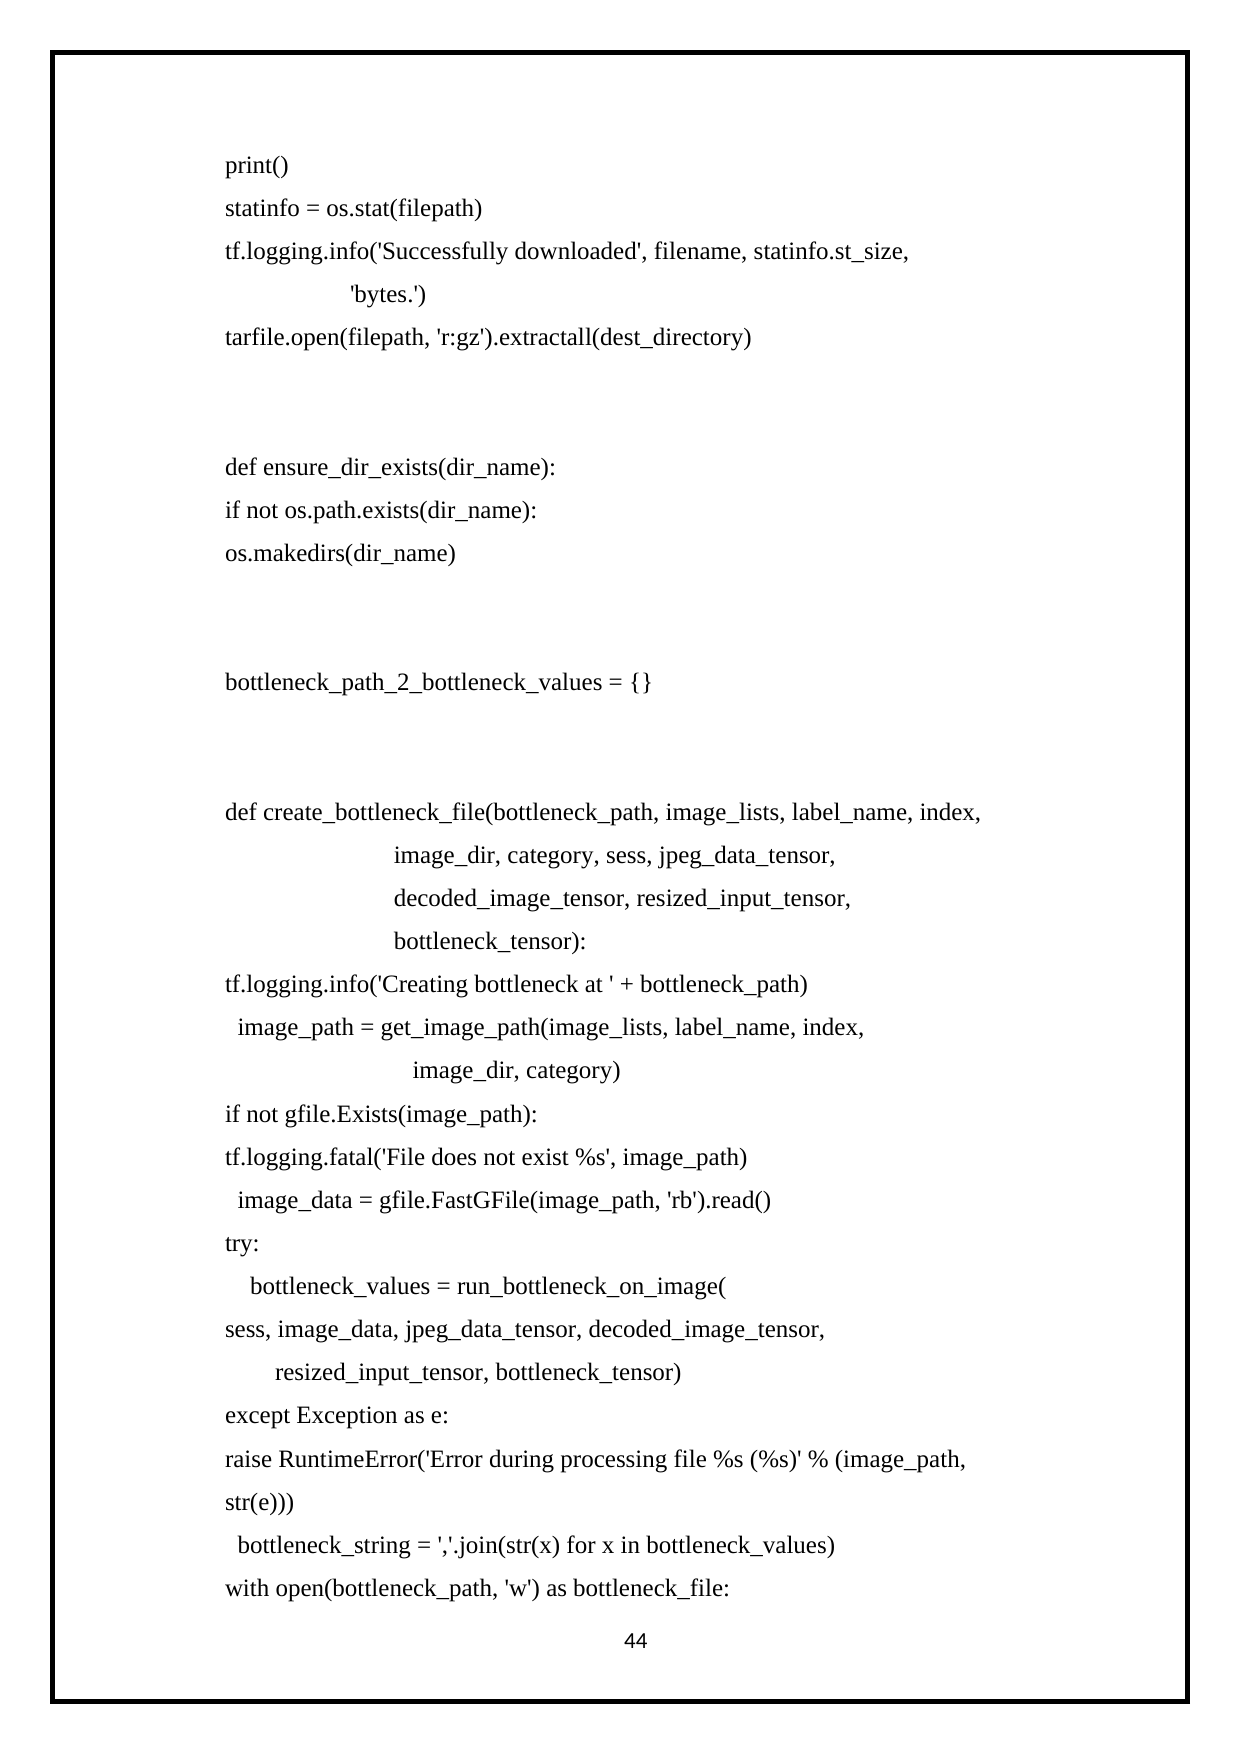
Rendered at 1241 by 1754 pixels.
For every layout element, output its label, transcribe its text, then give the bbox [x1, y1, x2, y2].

text image_data = gfile.FastGFile(image_path, 'rb').read() [225, 1185, 1087, 1214]
text with open(bottleneck_path, 'w') as bottleneck_file: [225, 1573, 1087, 1602]
text tarfile.open(filepath, 'r:gz').extractall(dest_directory) [225, 322, 1087, 351]
text decoded_image_tensor, resized_input_tensor, [225, 883, 1087, 912]
text image_path = get_image_path(image_lists, label_name, index, [225, 1012, 1087, 1041]
text bottleneck_values = run_bottleneck_on_image( [225, 1271, 1087, 1300]
text def ensure_dir_exists(dir_name): [225, 452, 1087, 481]
text str(e))) [225, 1487, 1087, 1516]
text try: [225, 1228, 1087, 1257]
text bottleneck_string = ','.join(str(x) for x in bottleneck_values) [225, 1530, 1087, 1559]
text image_dir, category, sess, jpeg_data_tensor, [225, 840, 1087, 869]
text except Exception as e: [225, 1401, 1087, 1429]
text resized_input_tensor, bottleneck_tensor) [225, 1357, 1087, 1386]
text print() [225, 150, 1087, 179]
text bottleneck_tensor): [225, 926, 1087, 955]
text statinfo = os.stat(filepath) [225, 193, 1087, 222]
text 'bytes.') [225, 279, 1087, 308]
text image_dir, category) [225, 1056, 1087, 1084]
text raise RuntimeError('Error during processing file %s (%s)' % (image_path, [225, 1444, 1087, 1472]
text os.makedirs(dir_name) [225, 538, 1087, 567]
text bottleneck_path_2_bottleneck_values = {} [225, 667, 1087, 696]
text sess, image_data, jpeg_data_tensor, decoded_image_tensor, [225, 1314, 1087, 1343]
text tf.logging.info('Creating bottleneck at ' + bottleneck_path) [225, 969, 1087, 998]
text if not gfile.Exists(image_path): [225, 1099, 1087, 1127]
text tf.logging.fatal('File does not exist %s', image_path) [225, 1142, 1087, 1171]
text def create_bottleneck_file(bottleneck_path, image_lists, label_name, index, [225, 797, 1087, 826]
text tf.logging.info('Successfully downloaded', filename, statinfo.st_size, [225, 236, 1087, 265]
text if not os.path.exists(dir_name): [225, 495, 1087, 524]
